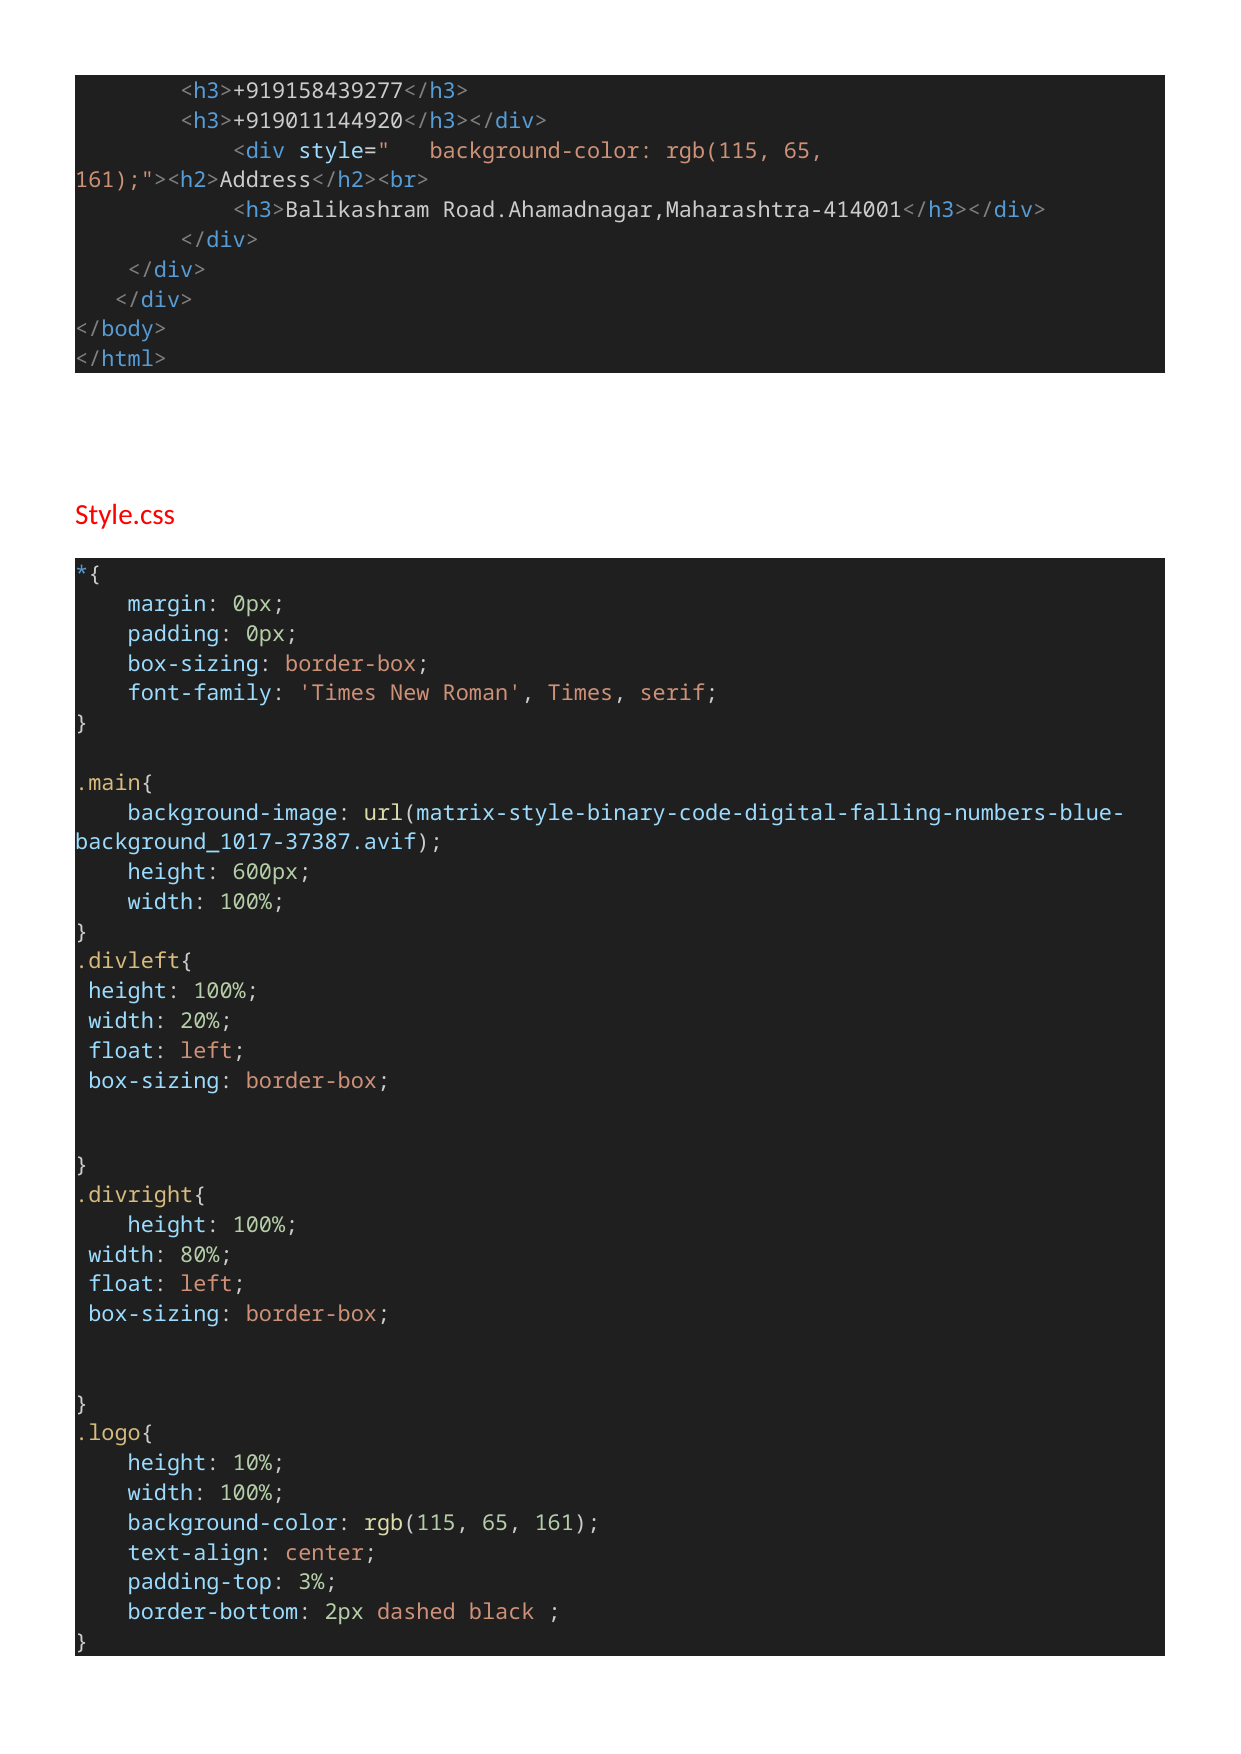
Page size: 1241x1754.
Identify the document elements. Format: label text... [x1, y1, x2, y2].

text </div> [75, 283, 1165, 313]
text </html> [75, 343, 1165, 373]
text padding-top: 3%; [75, 1566, 1165, 1596]
text width: 100%; [75, 886, 1165, 916]
text <div style=" background-color: rgb(115, 65, 161);"><h2>Address</h2><br> [75, 134, 1165, 194]
text } [75, 1626, 1165, 1656]
text .main{ [75, 767, 1165, 797]
text *{ [75, 558, 1165, 588]
text } [75, 916, 1165, 946]
text .divright{ [75, 1179, 1165, 1209]
text box-sizing: border-box; [75, 1298, 1165, 1328]
text <h3>+919011144920</h3></div> [75, 105, 1165, 134]
text box-sizing: border-box; [75, 648, 1165, 677]
text background-image: url(matrix-style-binary-code-digital-falling-numbers-blue-background_1017-37387.avif); [75, 797, 1165, 856]
text box-sizing: border-box; [75, 1065, 1165, 1094]
text width: 100%; [75, 1477, 1165, 1507]
text border-bottom: 2px dashed black ; [75, 1596, 1165, 1626]
text .divleft{ [75, 946, 1165, 975]
text } [75, 1149, 1165, 1179]
text <h3>Balikashram Road.Ahamadnagar,Maharashtra-414001</h3></div> [75, 194, 1165, 224]
text margin: 0px; [75, 588, 1165, 618]
text } [75, 707, 1165, 737]
text background-color: rgb(115, 65, 161); [75, 1507, 1165, 1537]
text width: 20%; [75, 1005, 1165, 1035]
text height: 600px; [75, 856, 1165, 886]
text float: left; [75, 1035, 1165, 1065]
text padding: 0px; [75, 618, 1165, 648]
text height: 100%; [75, 975, 1165, 1005]
text </body> [75, 313, 1165, 343]
text </div> [75, 254, 1165, 283]
text </div> [75, 224, 1165, 254]
text .logo{ [75, 1417, 1165, 1447]
text float: left; [75, 1268, 1165, 1298]
text <h3>+919158439277</h3> [75, 75, 1165, 105]
text height: 100%; [75, 1209, 1165, 1239]
text width: 80%; [75, 1239, 1165, 1268]
text font-family: 'Times New Roman', Times, serif; [75, 677, 1165, 707]
text height: 10%; [75, 1447, 1165, 1477]
text Style.css [75, 496, 1165, 532]
text text-align: center; [75, 1537, 1165, 1566]
text } [75, 1388, 1165, 1417]
